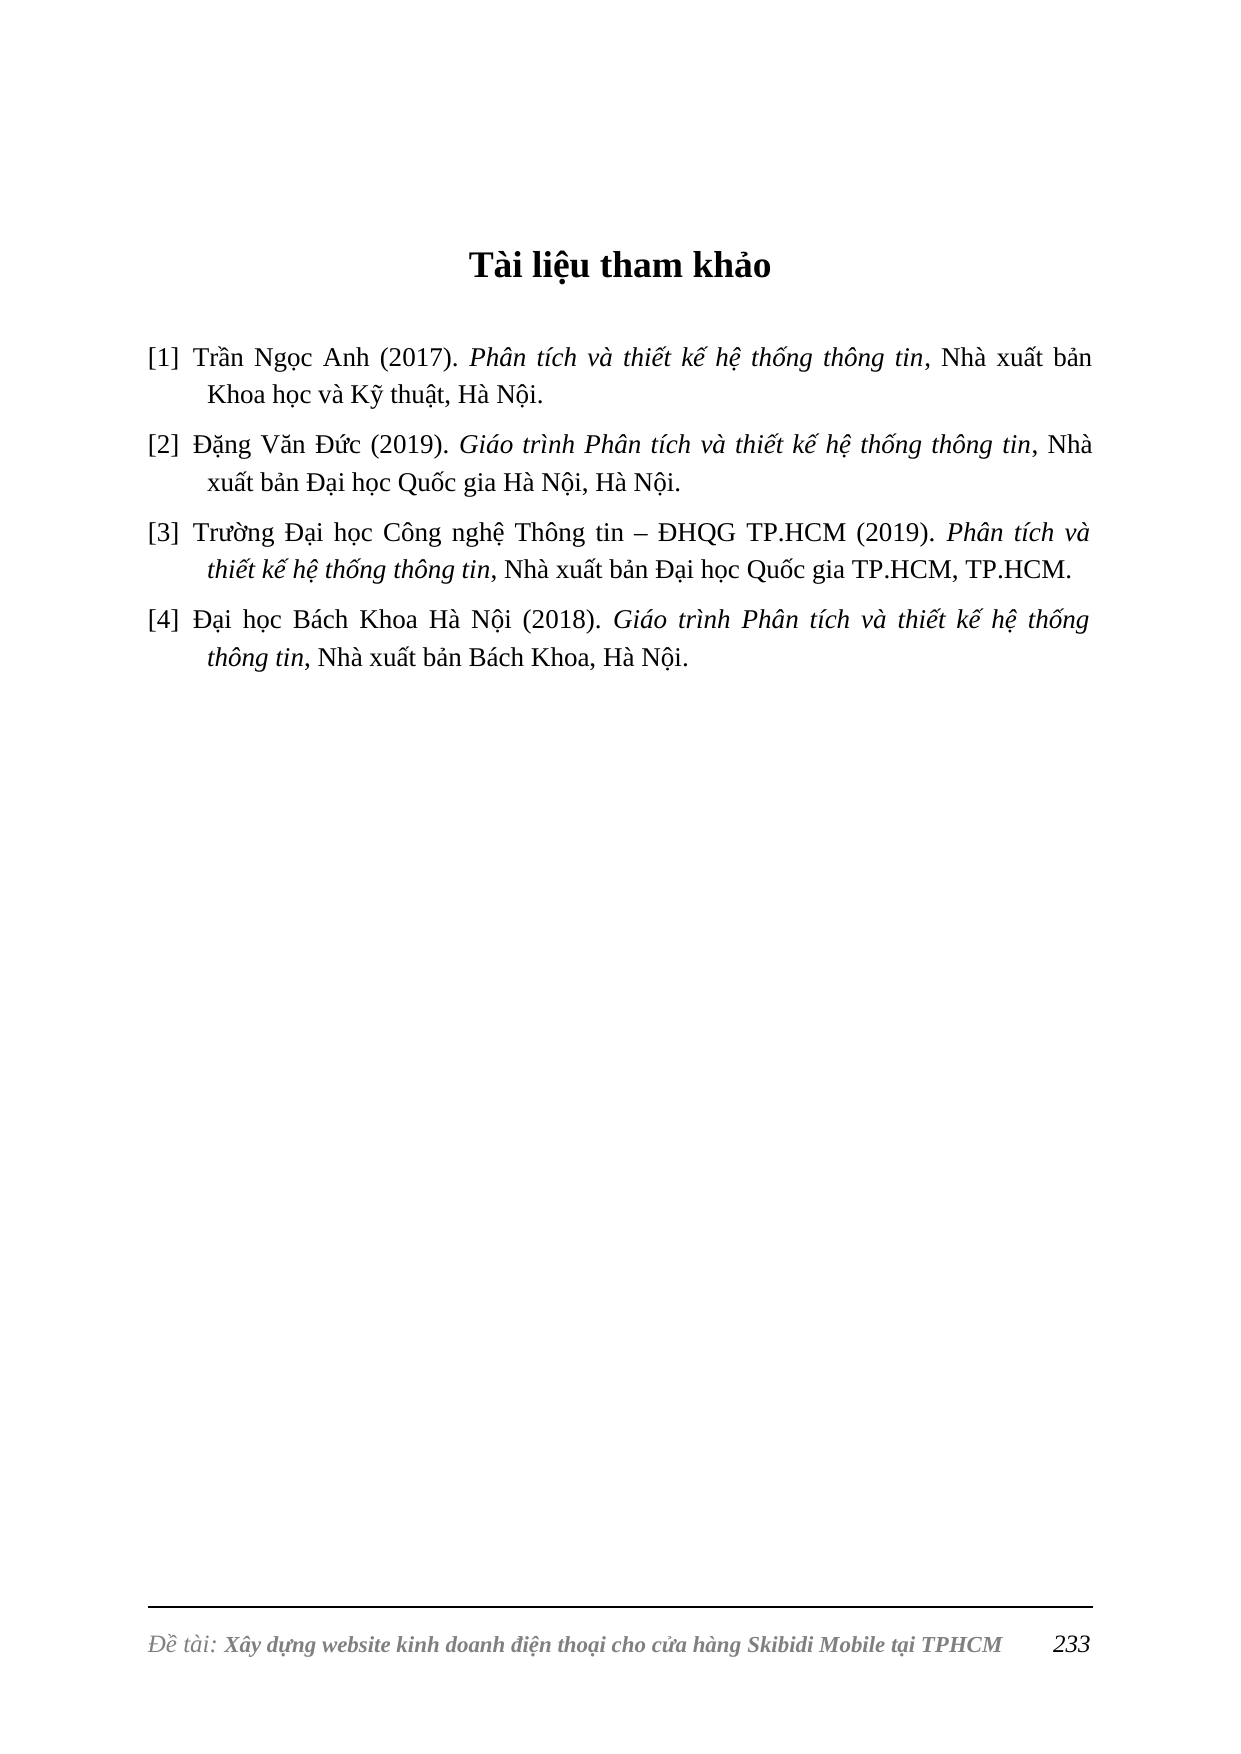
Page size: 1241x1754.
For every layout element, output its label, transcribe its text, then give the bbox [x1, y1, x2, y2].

list Trần Ngọc Anh (2017). Phân tích và thiết kế hệ thống thông tin, Nhà xuất bản Khoa học và Kỹ thuật, Hà Nội. [148, 336, 1092, 411]
list Trường Đại học Công nghệ Thông tin – ĐHQG TP.HCM (2019). Phân tích và thiết kế hệ thống thông tin, Nhà xuất bản Đại học Quốc gia TP.HCM, TP.HCM. [148, 511, 1092, 586]
list Đặng Văn Đức (2019). Giáo trình Phân tích và thiết kế hệ thống thông tin, Nhà xuất bản Đại học Quốc gia Hà Nội, Hà Nội. [148, 423, 1092, 498]
list Đại học Bách Khoa Hà Nội (2018). Giáo trình Phân tích và thiết kế hệ thống thông tin, Nhà xuất bản Bách Khoa, Hà Nội. [148, 598, 1092, 673]
title Tài liệu tham khảo [148, 244, 1092, 286]
